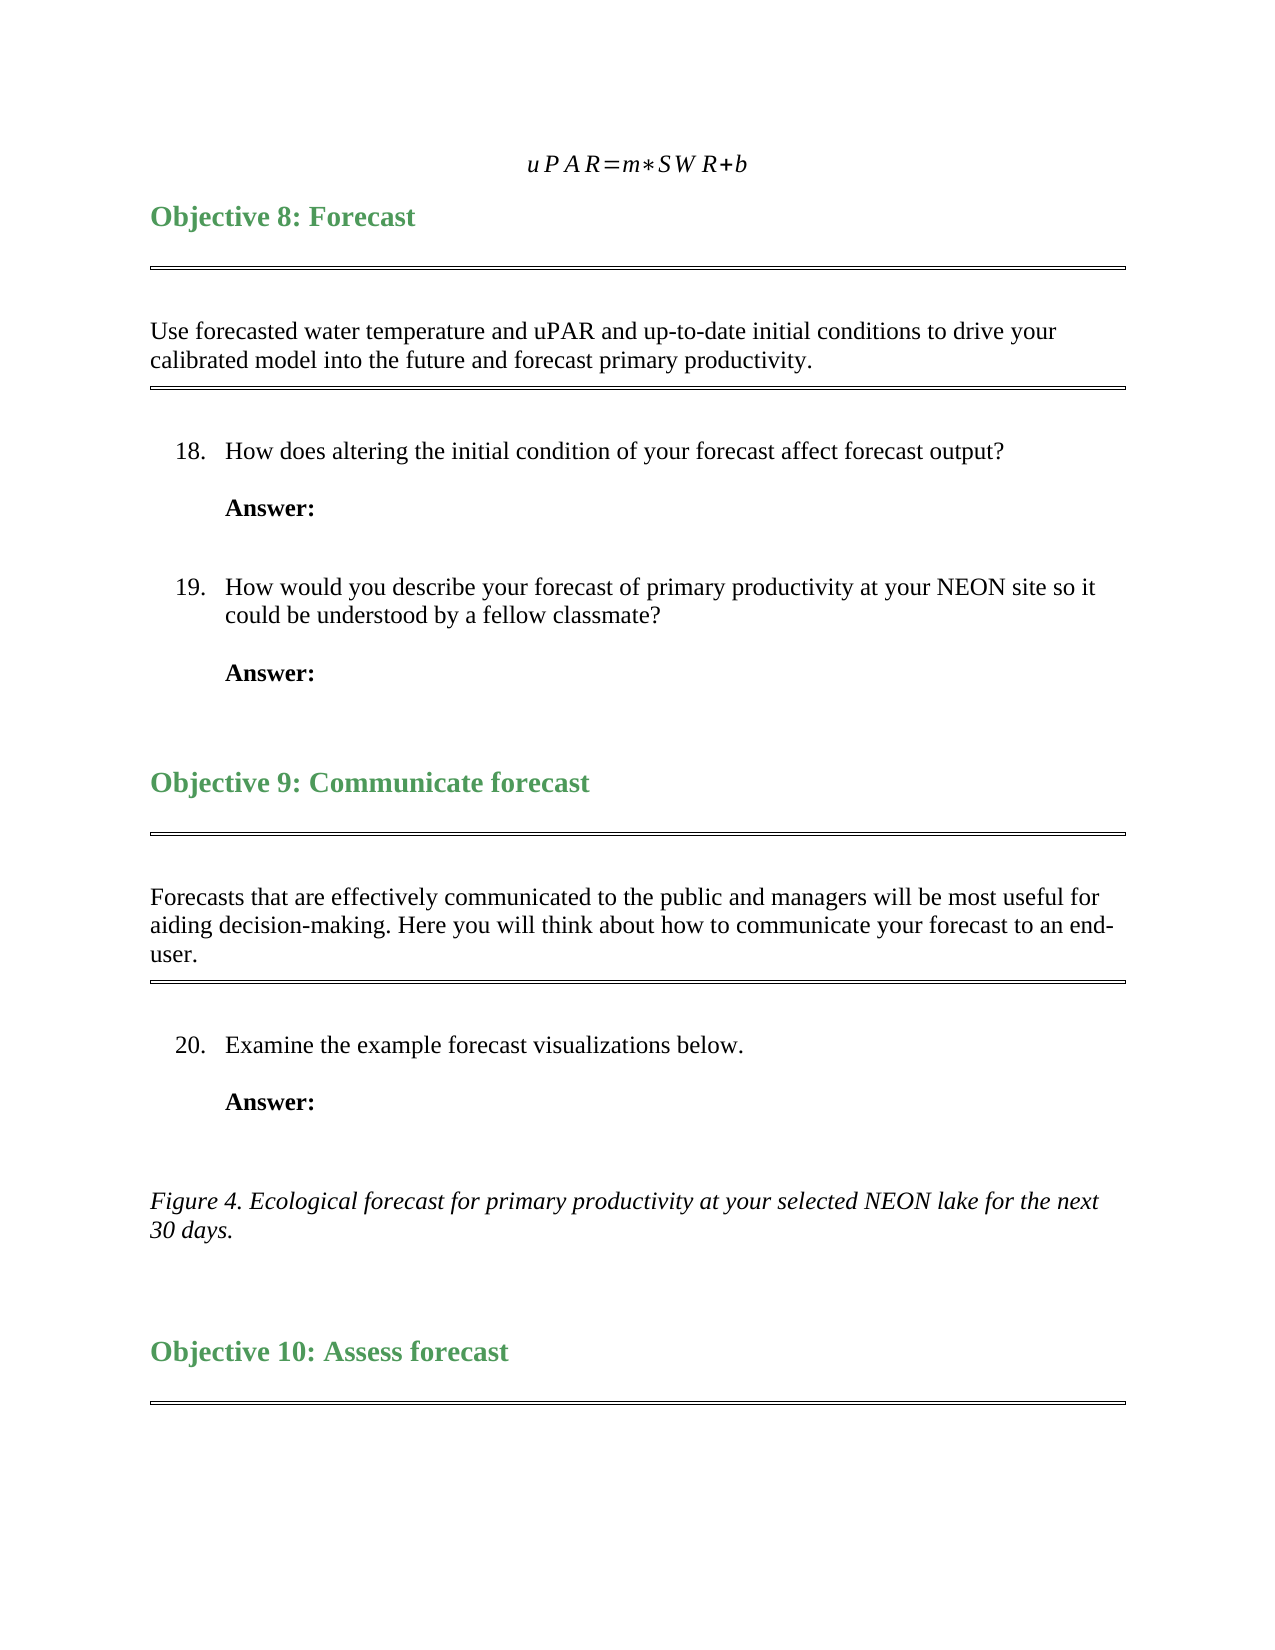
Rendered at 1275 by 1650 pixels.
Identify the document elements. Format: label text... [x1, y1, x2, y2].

text Figure 4. Ecological forecast for primary productivity at your selected NEON lake for the next 30 days. [150, 1186, 1125, 1244]
list How would you describe your forecast of primary productivity at your NEON site so it could be understood by a fellow classmate? Answer: [175, 572, 1125, 744]
text Use forecasted water temperature and uPAR and up-to-date initial conditions to drive your calibrated model into the future and forecast primary productivity. [150, 316, 1125, 374]
subtitle Objective 10: Assess forecast [150, 1334, 1125, 1401]
list Examine the example forecast visualizations below. Answer: [175, 1030, 1125, 1174]
subtitle Objective 9: Communicate forecast [150, 765, 1125, 832]
text Forecasts that are effectively communicated to the public and managers will be most useful for aiding decision-making. Here you will think about how to communicate your forecast to an end-user. [150, 882, 1125, 968]
list How does altering the initial condition of your forecast affect forecast output? Answer: [175, 436, 1125, 551]
subtitle Objective 8: Forecast [150, 199, 1125, 266]
